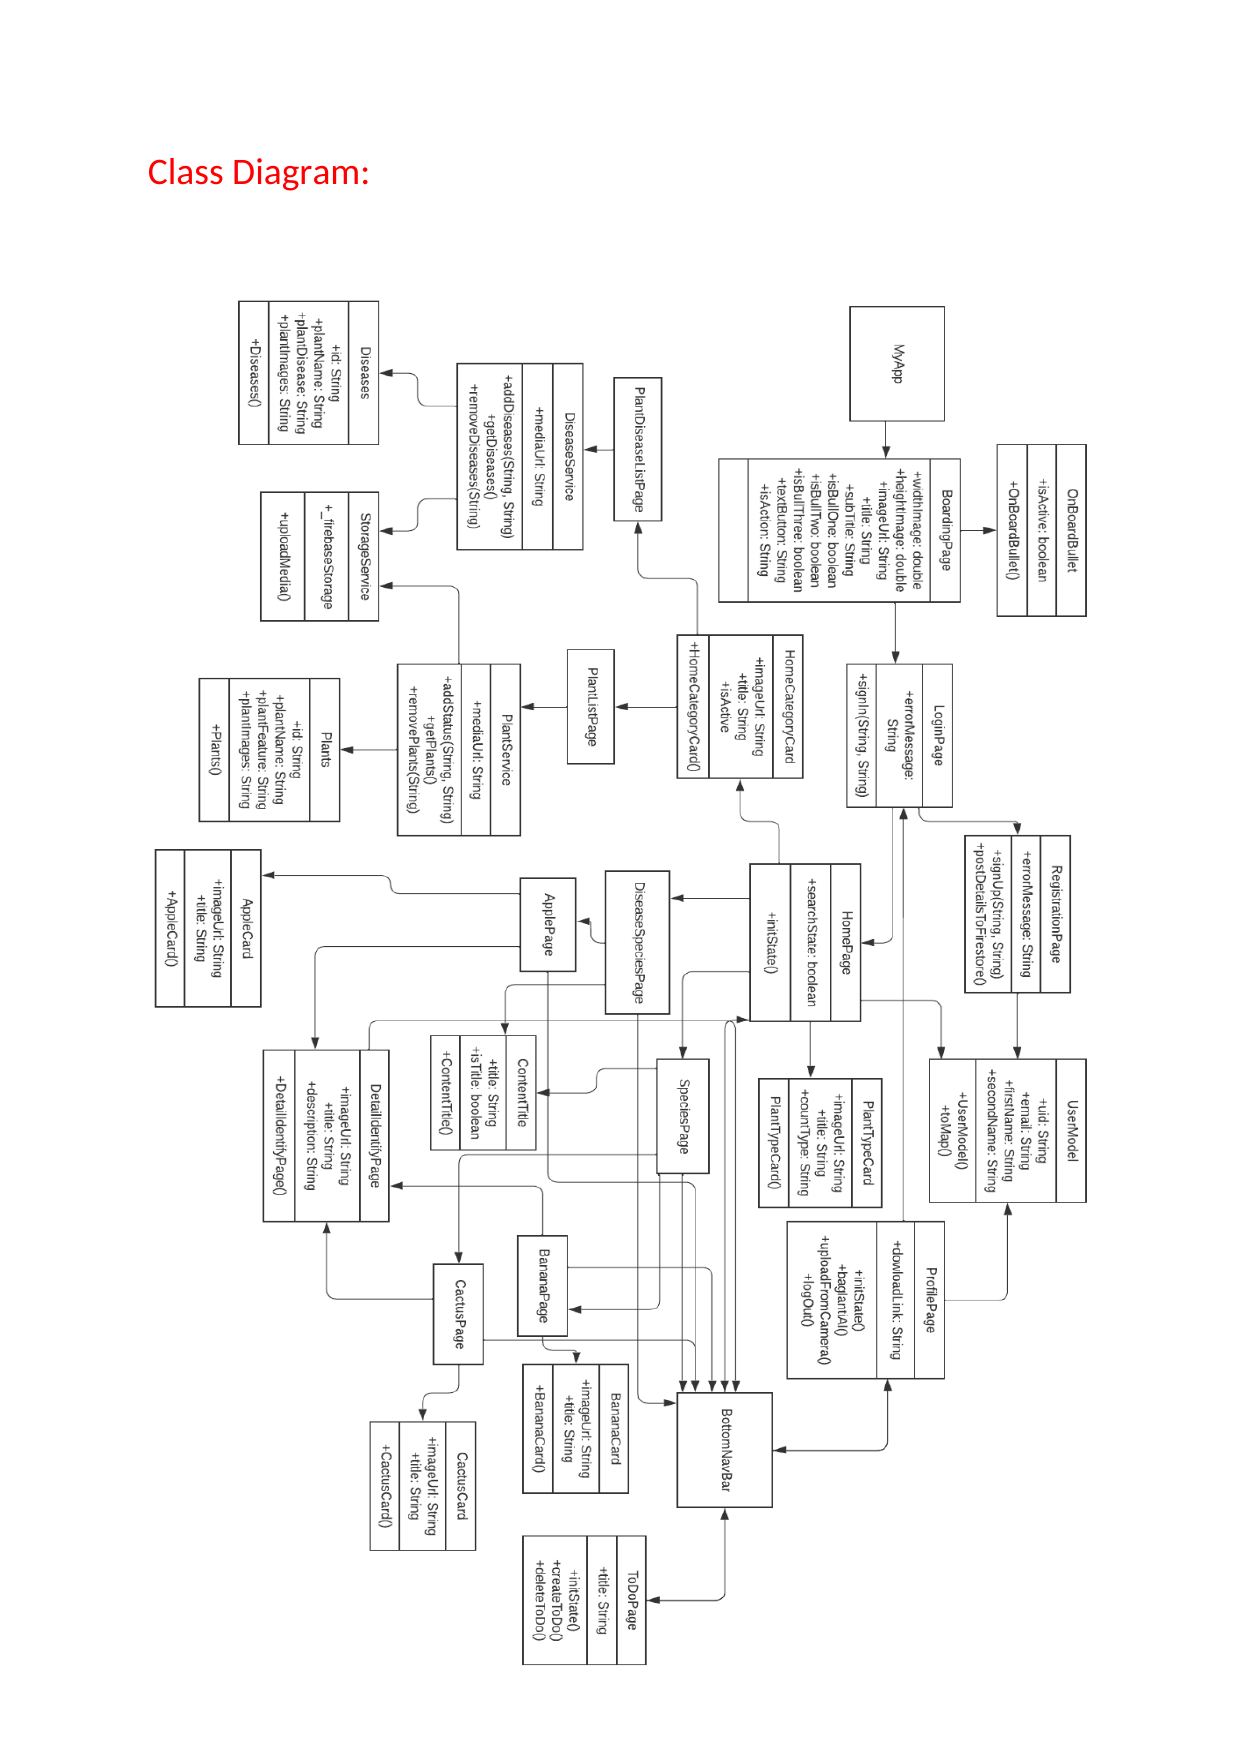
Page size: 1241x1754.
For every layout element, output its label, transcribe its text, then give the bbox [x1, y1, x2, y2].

picture [93, 219, 1149, 1747]
text Class Diagram: [148, 148, 1093, 193]
